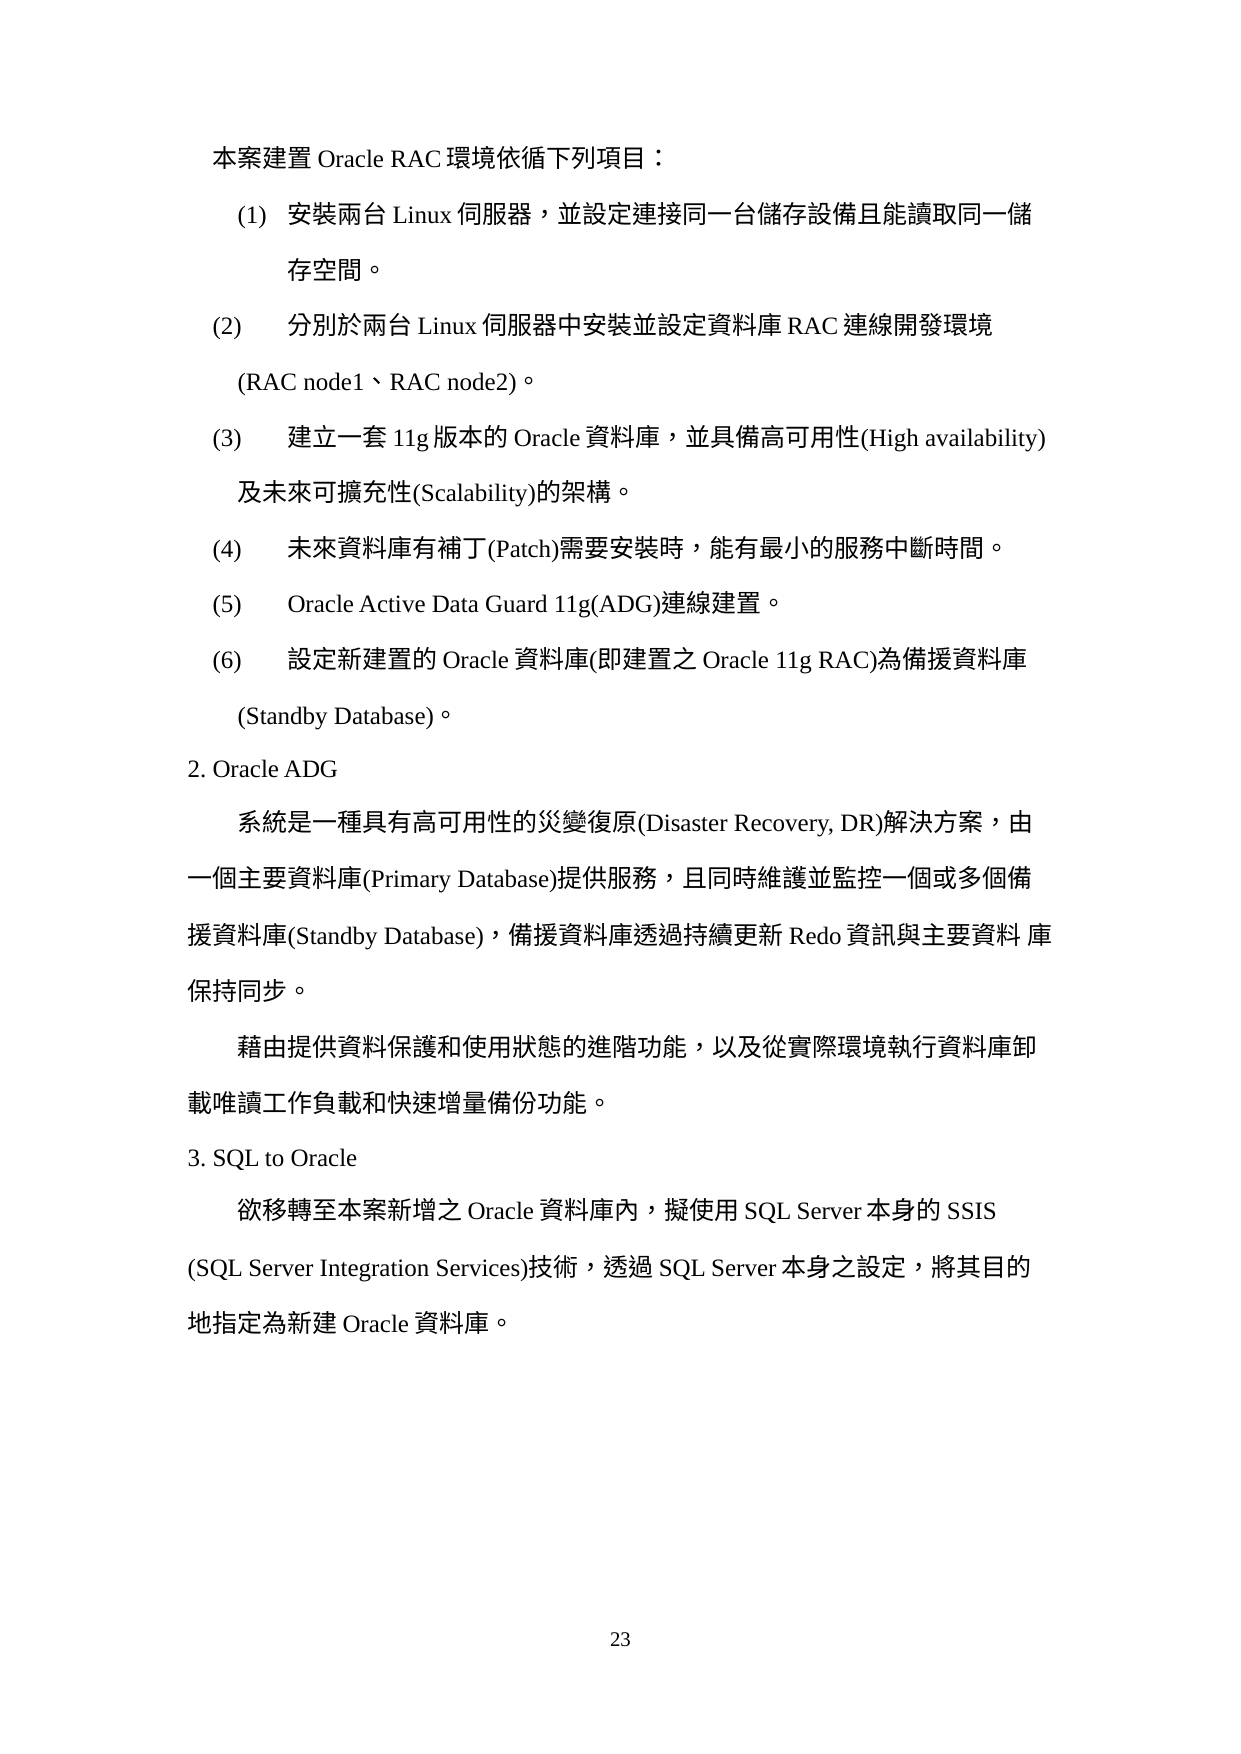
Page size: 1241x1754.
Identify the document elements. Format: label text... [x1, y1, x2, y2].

text 系統是一種具有高可用性的災變復原(Disaster Recovery, DR)解決方案，由一個主要資料庫(Primary Database)提供服務，且同時維護並監控一個或多個備援資料庫(Standby Database)，備援資料庫透過持續更新Redo資訊與主要資料 庫保持同步。 [187, 802, 1053, 1008]
text (6) 設定新建置的Oracle資料庫(即建置之Oracle 11g RAC)為備援資料庫 [187, 639, 1053, 676]
text (4) 未來資料庫有補丁(Patch)需要安裝時，能有最小的服務中斷時間。 [187, 528, 1053, 565]
text 及未來可擴充性(Scalability)的架構。 [187, 472, 1053, 509]
text 藉由提供資料保護和使用狀態的進階功能，以及從實際環境執行資料庫卸載唯讀工作負載和快速增量備份功能。 [187, 1026, 1053, 1120]
text 2. Oracle ADG [187, 750, 1053, 788]
text 存空間。 [287, 249, 1053, 287]
text (2) 分別於兩台Linux伺服器中安裝並設定資料庫RAC連線開發環境 [187, 305, 1053, 343]
text 欲移轉至本案新增之Oracle資料庫內，擬使用SQL Server本身的SSIS (SQL Server Integration Services)技術，透過SQL Server本身之設定，將其目的地指定為新建Oracle資料庫。 [187, 1190, 1053, 1340]
text (Standby Database)。 [187, 694, 1053, 732]
list 安裝兩台Linux伺服器，並設定連接同一台儲存設備且能讀取同一儲 [237, 194, 1053, 231]
text 本案建置Oracle RAC環境依循下列項目： [187, 138, 1053, 176]
text (5) Oracle Active Data Guard 11g(ADG)連線建置。 [187, 583, 1053, 621]
text (RAC node1、RAC node2)。 [187, 361, 1053, 398]
text 3. SQL to Oracle [187, 1138, 1053, 1176]
text (3) 建立一套11g版本的Oracle資料庫，並具備高可用性(High availability) [187, 416, 1053, 454]
